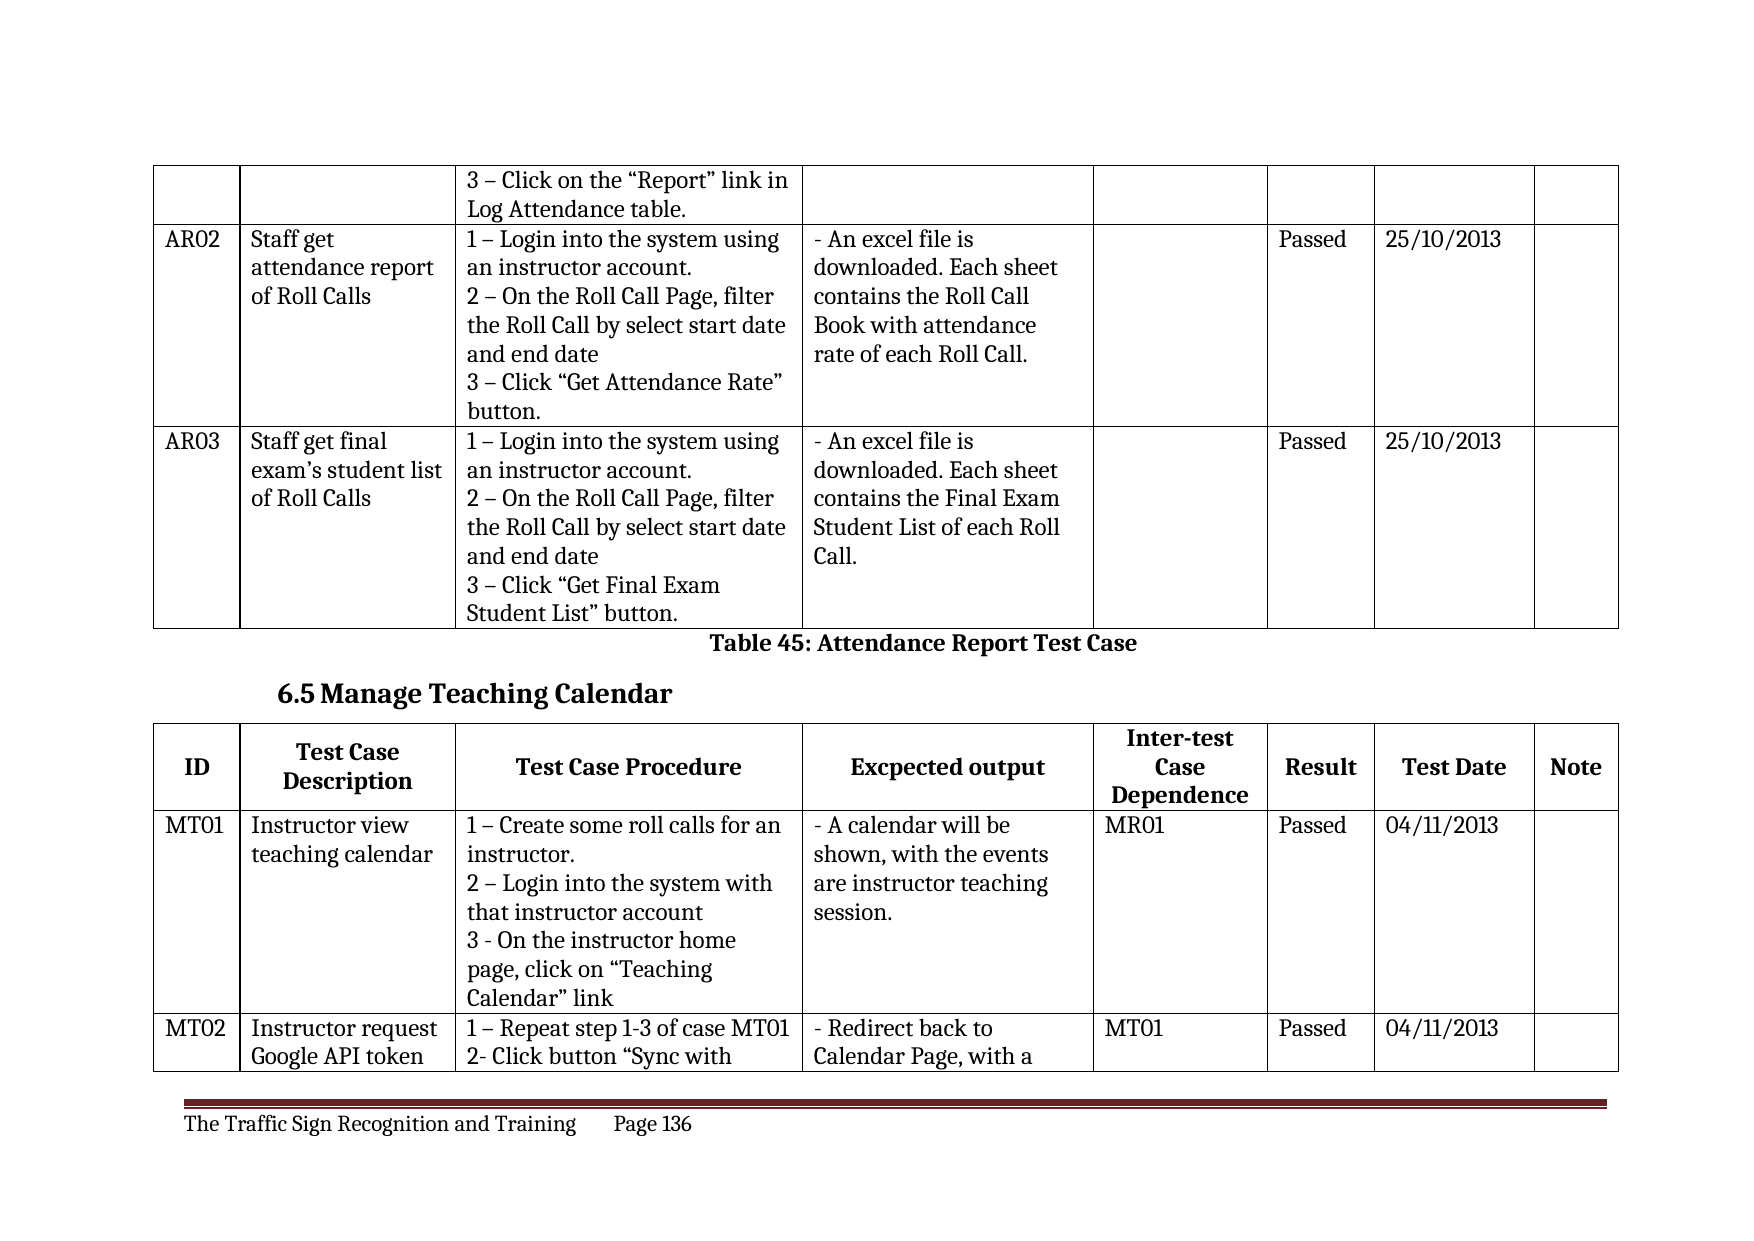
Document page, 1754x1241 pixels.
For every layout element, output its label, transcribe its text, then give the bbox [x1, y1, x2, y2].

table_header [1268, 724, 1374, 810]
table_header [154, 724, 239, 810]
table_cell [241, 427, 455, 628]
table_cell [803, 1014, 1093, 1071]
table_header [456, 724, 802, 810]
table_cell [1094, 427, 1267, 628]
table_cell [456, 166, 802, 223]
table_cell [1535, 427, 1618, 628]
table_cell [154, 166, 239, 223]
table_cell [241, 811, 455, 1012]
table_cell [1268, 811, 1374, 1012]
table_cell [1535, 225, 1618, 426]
subtitle Manage Teaching Calendar [277, 677, 1607, 710]
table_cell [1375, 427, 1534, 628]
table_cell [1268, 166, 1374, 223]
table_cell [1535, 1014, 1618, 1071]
list Table 45: Attendance Report Test Case [240, 629, 1607, 658]
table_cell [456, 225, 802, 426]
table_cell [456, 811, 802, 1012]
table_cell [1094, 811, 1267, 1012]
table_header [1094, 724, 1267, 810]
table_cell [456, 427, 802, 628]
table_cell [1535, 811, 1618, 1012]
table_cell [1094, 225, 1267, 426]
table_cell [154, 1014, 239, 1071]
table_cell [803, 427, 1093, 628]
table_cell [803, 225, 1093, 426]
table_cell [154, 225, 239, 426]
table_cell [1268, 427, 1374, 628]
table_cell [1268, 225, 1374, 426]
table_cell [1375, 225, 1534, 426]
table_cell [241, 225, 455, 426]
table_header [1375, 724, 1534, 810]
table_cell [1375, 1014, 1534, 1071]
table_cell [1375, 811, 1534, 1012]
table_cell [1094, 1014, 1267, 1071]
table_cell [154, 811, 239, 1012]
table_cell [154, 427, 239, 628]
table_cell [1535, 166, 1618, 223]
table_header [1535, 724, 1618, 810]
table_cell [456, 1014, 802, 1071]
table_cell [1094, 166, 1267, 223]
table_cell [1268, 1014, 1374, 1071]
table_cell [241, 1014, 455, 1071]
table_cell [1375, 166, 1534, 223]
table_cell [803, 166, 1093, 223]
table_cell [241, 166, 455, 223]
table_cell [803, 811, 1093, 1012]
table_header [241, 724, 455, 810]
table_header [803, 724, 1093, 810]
